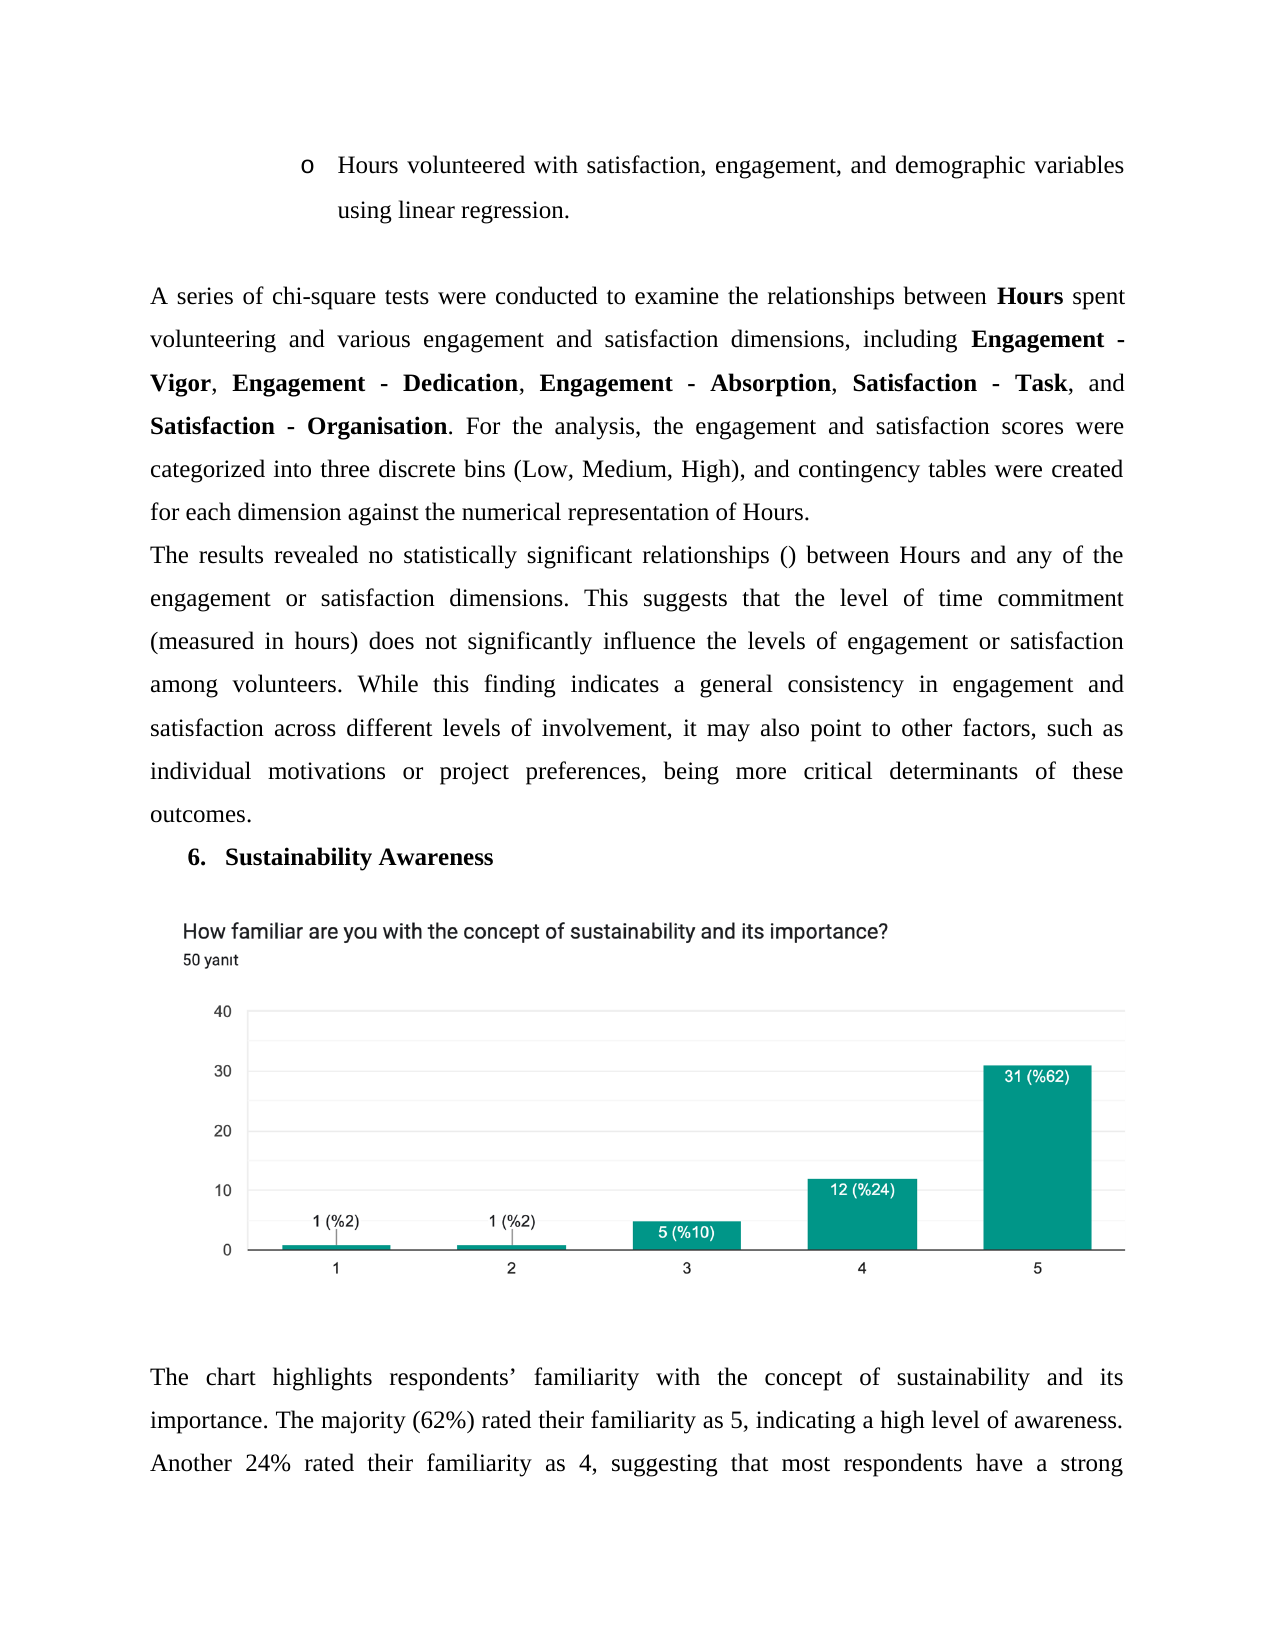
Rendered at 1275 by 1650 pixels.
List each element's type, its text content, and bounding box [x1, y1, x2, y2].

picture [150, 885, 1125, 1349]
list Hours volunteered with satisfaction, engagement, and demographic variables using linear regression. [300, 150, 1125, 224]
list Sustainability Awareness [187, 842, 1125, 871]
text The results revealed no statistically significant relationships () between Hours and any of the engagement or satisfaction dimensions. This suggests that the level of time commitment (measured in hours) does not significantly influence the levels of engagement or satisfaction among volunteers. While this finding indicates a general consistency in engagement and satisfaction across different levels of involvement, it may also point to other factors, such as individual motivations or project preferences, being more critical determinants of these outcomes. [150, 540, 1125, 828]
text A series of chi-square tests were conducted to examine the relationships between Hours spent volunteering and various engagement and satisfaction dimensions, including Engagement - Vigor, Engagement - Dedication, Engagement - Absorption, Satisfaction - Task, and Satisfaction - Organisation. For the analysis, the engagement and satisfaction scores were categorized into three discrete bins (Low, Medium, High), and contingency tables were created for each dimension against the numerical representation of Hours. [150, 281, 1125, 526]
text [150, 1362, 1125, 1477]
